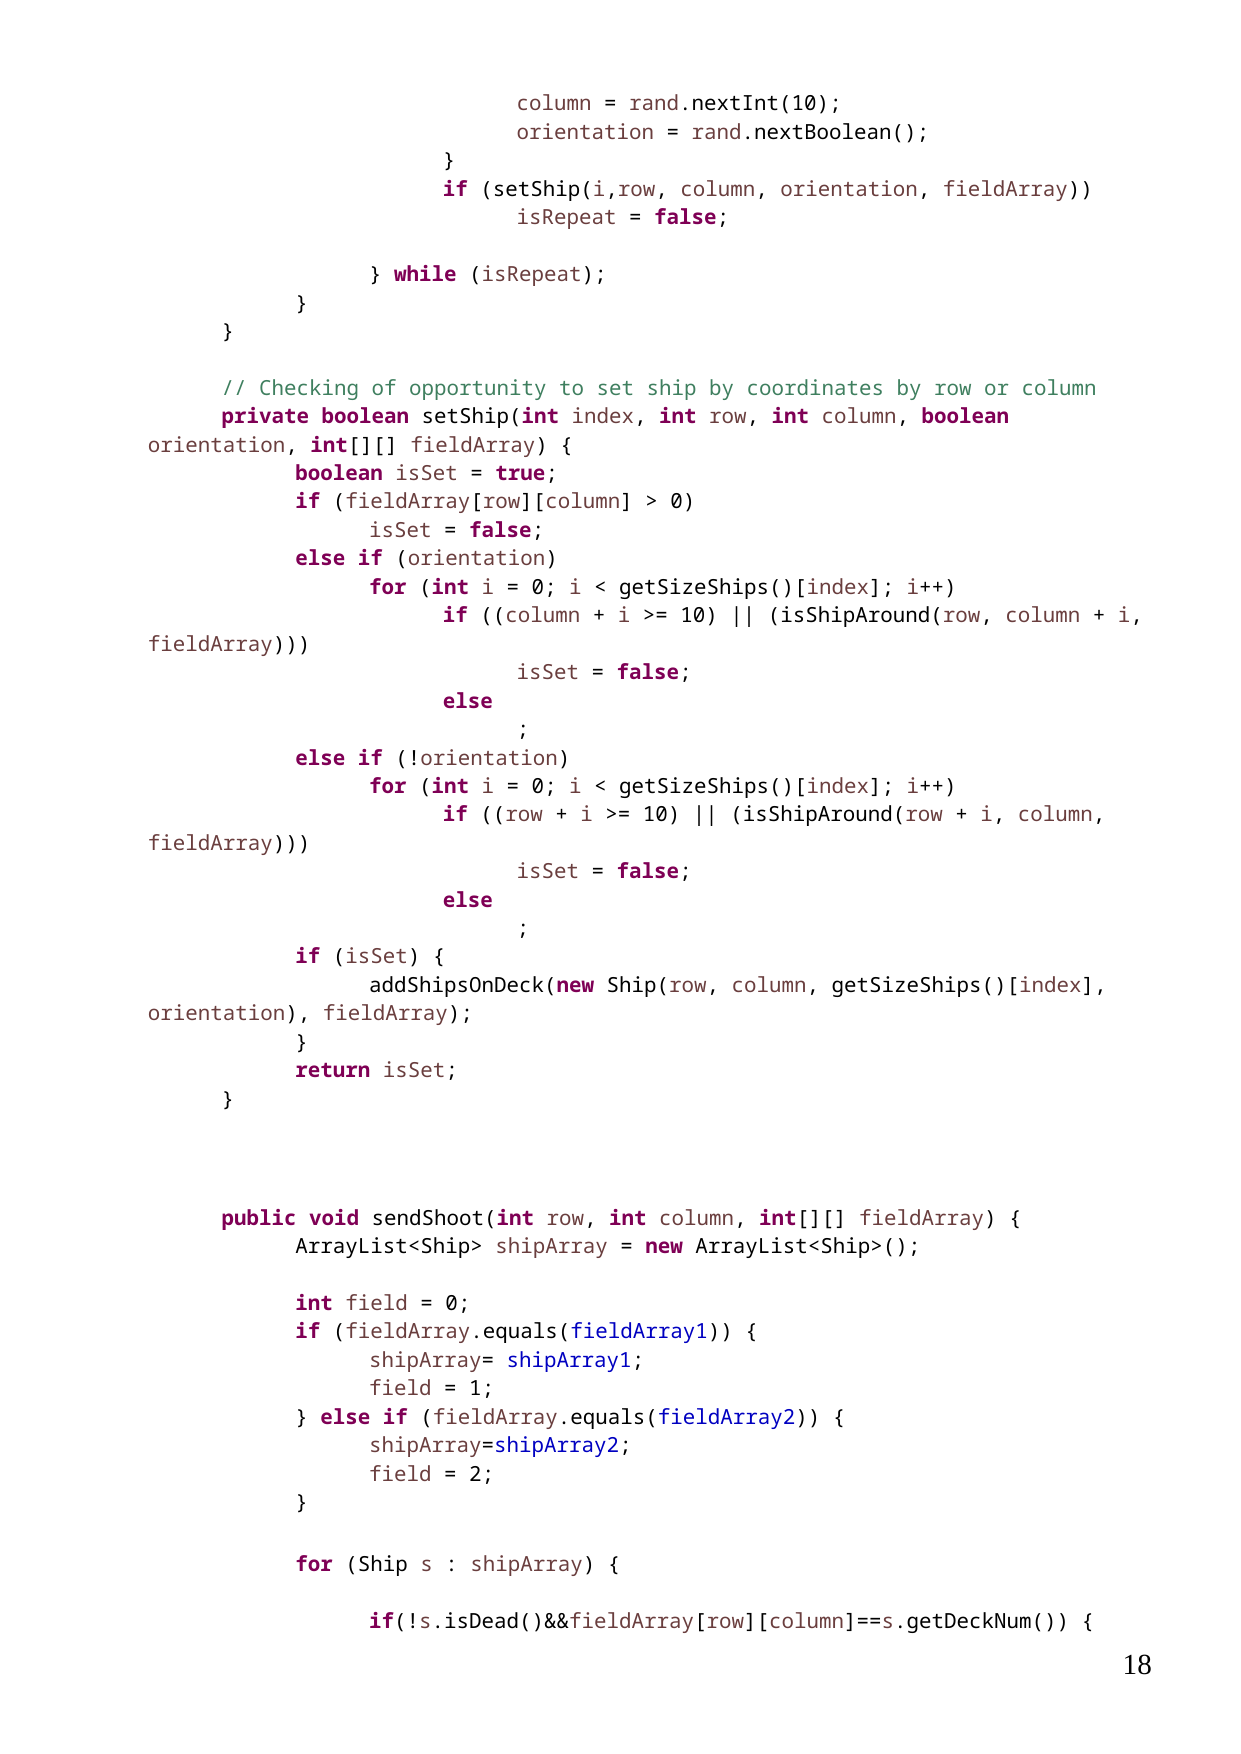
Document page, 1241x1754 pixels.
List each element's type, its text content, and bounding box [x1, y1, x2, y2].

text orientation = rand.nextBoolean(); [148, 117, 1152, 145]
text for (Ship s : shipArray) { [148, 1549, 1152, 1577]
text isSet = false; [148, 515, 1152, 543]
text for (int i = 0; i < getSizeShips()[index]; i++) [148, 572, 1152, 600]
text column = rand.nextInt(10); [148, 88, 1152, 117]
text if (fieldArray.equals(fieldArray1)) { [148, 1316, 1152, 1345]
text } [148, 1084, 1152, 1112]
text ; [148, 714, 1152, 743]
text if (setShip(i,row, column, orientation, fieldArray)) [148, 174, 1152, 202]
text } while (isRepeat); [148, 259, 1152, 288]
text else [148, 885, 1152, 913]
text else if (!orientation) [148, 743, 1152, 771]
text isRepeat = false; [148, 202, 1152, 231]
text isSet = false; [148, 856, 1152, 885]
text return isSet; [148, 1055, 1152, 1084]
text if(!s.isDead()&&fieldArray[row][column]==s.getDeckNum()) { [148, 1606, 1152, 1634]
text // Checking of opportunity to set ship by coordinates by row or column [148, 373, 1152, 401]
text } else if (fieldArray.equals(fieldArray2)) { [148, 1402, 1152, 1430]
text int field = 0; [148, 1288, 1152, 1316]
text if ((row + i >= 10) || (isShipAround(row + i, column, fieldArray))) [148, 799, 1152, 856]
text shipArray=shipArray2; [148, 1430, 1152, 1459]
text } [148, 316, 1152, 344]
text isSet = false; [148, 657, 1152, 686]
text field = 1; [148, 1373, 1152, 1402]
text if ((column + i >= 10) || (isShipAround(row, column + i, fieldArray))) [148, 600, 1152, 657]
text } [148, 288, 1152, 316]
text for (int i = 0; i < getSizeShips()[index]; i++) [148, 771, 1152, 799]
text ArrayList<Ship> shipArray = new ArrayList<Ship>(); [148, 1231, 1152, 1259]
text if (fieldArray[row][column] > 0) [148, 487, 1152, 515]
text } [148, 145, 1152, 174]
text } [148, 1027, 1152, 1055]
text if (isSet) { [148, 942, 1152, 970]
text else [148, 686, 1152, 714]
text else if (orientation) [148, 543, 1152, 572]
text boolean isSet = true; [148, 458, 1152, 487]
text public void sendShoot(int row, int column, int[][] fieldArray) { [148, 1203, 1152, 1231]
text private boolean setShip(int index, int row, int column, boolean orientation, int[][] fieldArray) { [148, 401, 1152, 458]
text } [148, 1487, 1152, 1516]
text field = 2; [148, 1459, 1152, 1487]
text ; [148, 913, 1152, 942]
text addShipsOnDeck(new Ship(row, column, getSizeShips()[index], orientation), fieldArray); [148, 970, 1152, 1027]
text shipArray= shipArray1; [148, 1345, 1152, 1373]
